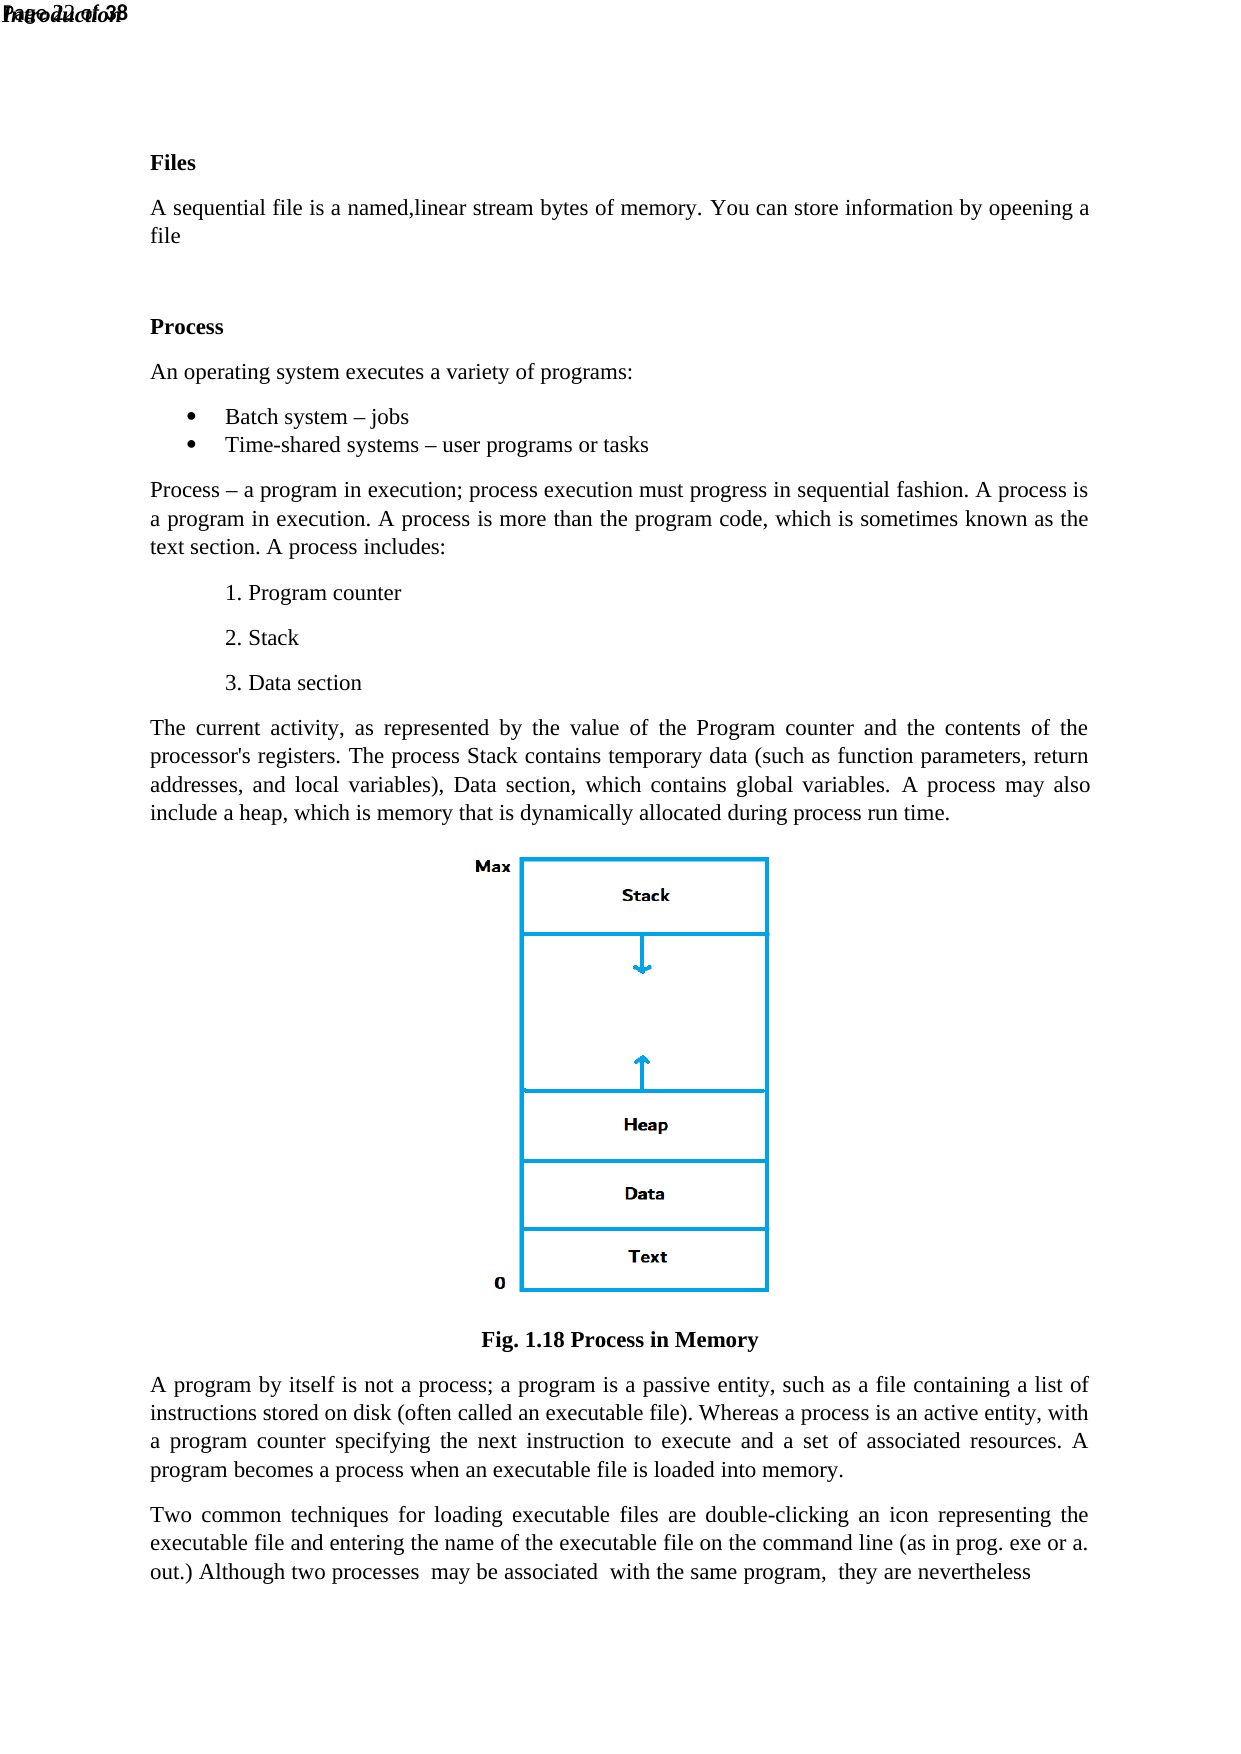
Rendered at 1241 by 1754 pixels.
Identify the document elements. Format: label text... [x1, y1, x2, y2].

text Process – a program in execution; process execution must progress in sequential fashion. A process is a program in execution. A process is more than the program code, which is sometimes known as the text section. A process includes: [150, 477, 1090, 560]
picture [525, 1164, 764, 1226]
picture [525, 1094, 764, 1158]
subtitle Fig. 1.18 Process in Memory [185, 1326, 1055, 1352]
text An operating system executes a variety of programs: [150, 358, 1240, 384]
list Program counter [225, 578, 1240, 605]
picture [475, 857, 519, 1292]
list Time-shared systems – user programs or tasks [187, 431, 1240, 458]
picture [525, 937, 764, 1088]
list Data section [225, 669, 1240, 695]
subtitle Process [150, 313, 1240, 339]
list Stack [225, 624, 1240, 650]
subtitle Files [150, 149, 1240, 176]
text The current activity, as represented by the value of the Program counter and the contents of the processor's registers. The process Stack contains temporary data (such as function parameters, return addresses, and local variables), Data section, which contains global variables. A process may also include a heap, which is memory that is dynamically allocated during process run time. [150, 714, 1091, 825]
picture [525, 1232, 764, 1287]
text A program by itself is not a process; a program is a passive entity, such as a file containing a list of instructions stored on disk (often called an executable file). Whereas a process is an active entity, with a program counter specifying the next instruction to execute and a set of associated resources. A program becomes a process when an executable file is loaded into memory. [150, 1371, 1091, 1482]
picture [525, 862, 764, 931]
list Batch system – jobs [187, 403, 1240, 429]
text Two common techniques for loading executable files are double-clicking an icon representing the executable file and entering the name of the executable file on the command line (as in prog. exe or a. out.) Although two processes may be associated with the same program, they are nevertheless [150, 1501, 1091, 1584]
text A sequential file is a named,linear stream bytes of memory. You can store information by opeening a file [150, 194, 1090, 249]
